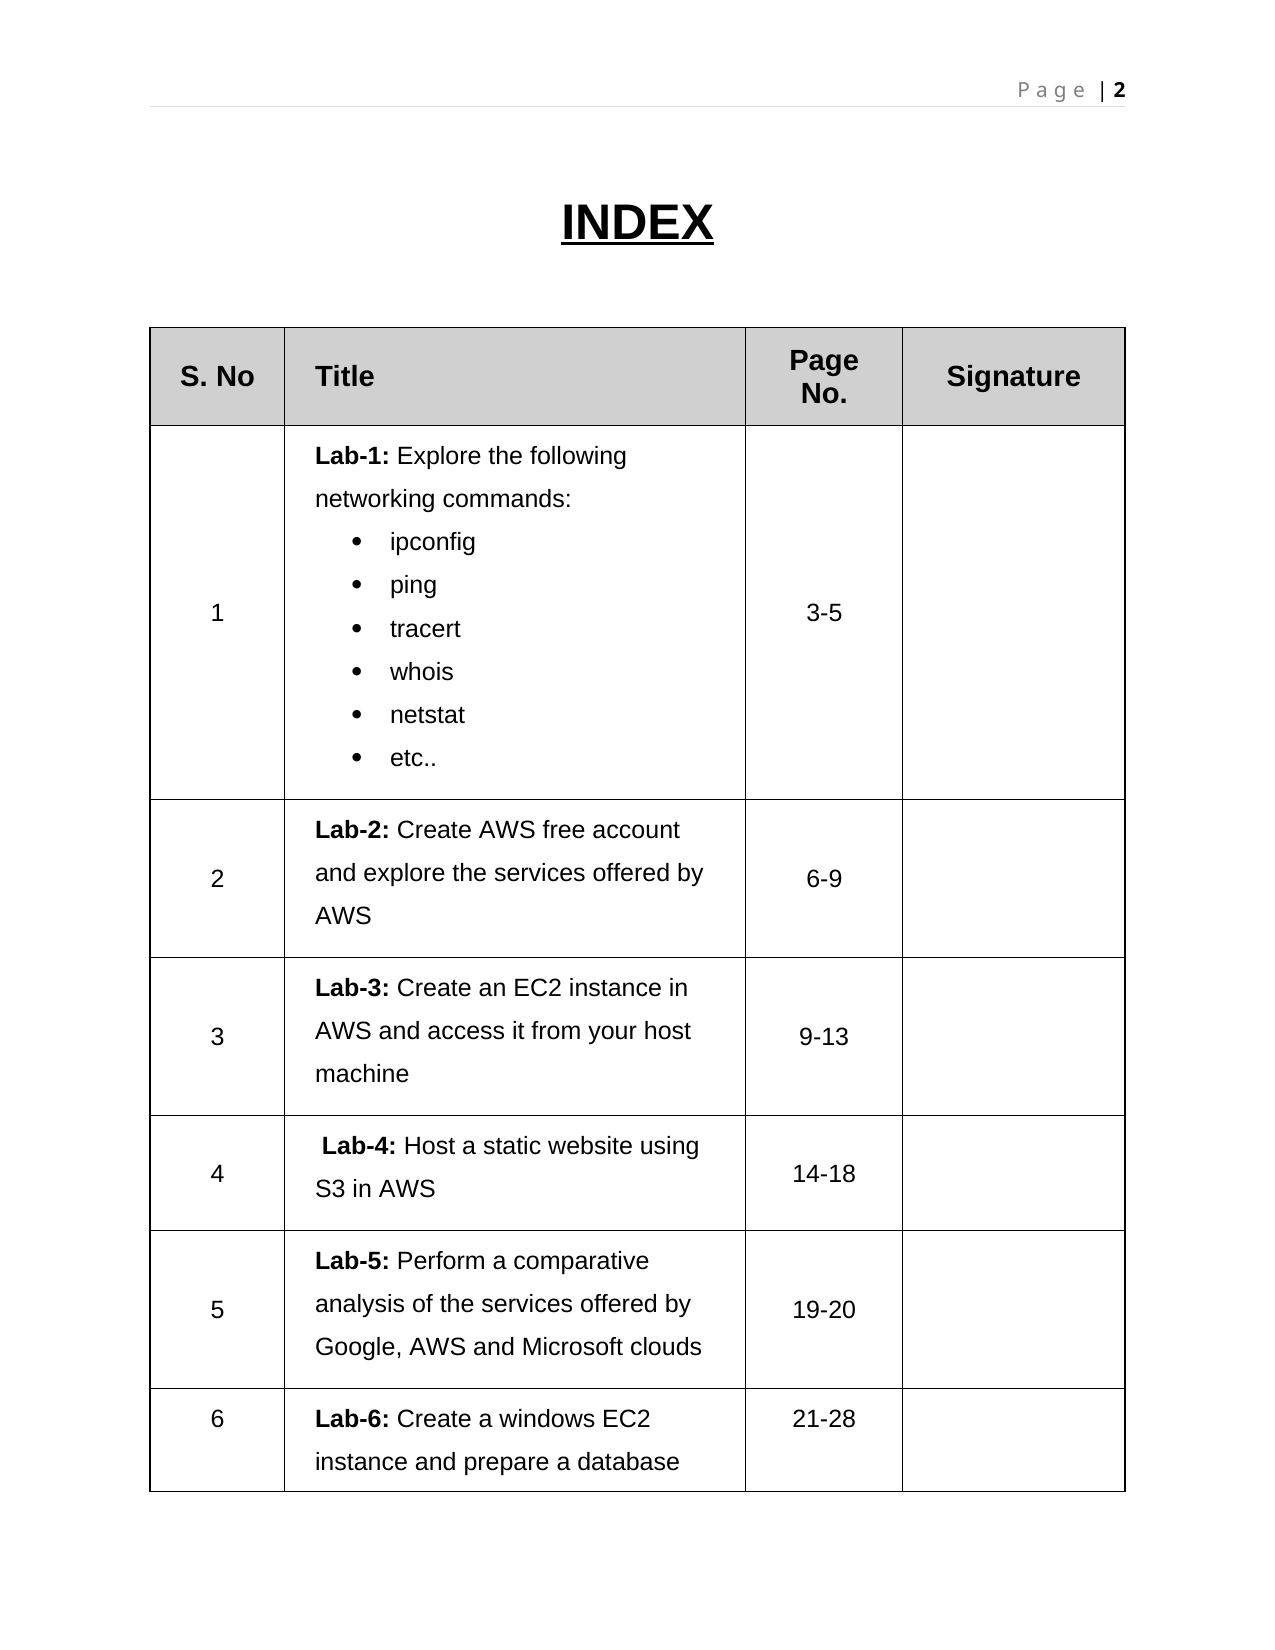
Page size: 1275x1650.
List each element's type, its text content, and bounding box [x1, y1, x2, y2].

table_cell [903, 800, 1124, 957]
table_cell [903, 958, 1124, 1115]
table_cell Lab-3: Create an EC2 instance in AWS and access it from your host machine [285, 958, 745, 1115]
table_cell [285, 1389, 745, 1491]
table_cell Lab-1: Explore the following networking commands: ipconfig ping tracert whois netstat etc.. [285, 426, 745, 799]
table_cell [903, 1116, 1124, 1230]
table_cell Lab-4: Host a static website using S3 in AWS [285, 1116, 745, 1230]
table_cell 9-13 [746, 958, 902, 1115]
text INDEX [150, 193, 1125, 250]
table_cell 19-20 [746, 1231, 902, 1388]
table_cell 4 [151, 1116, 284, 1230]
table_header Title [285, 328, 745, 425]
table_cell [903, 1389, 1124, 1491]
table_cell Lab-5: Perform a comparative analysis of the services offered by Google, AWS and Microsoft clouds [285, 1231, 745, 1388]
table_cell [903, 1231, 1124, 1388]
table_cell Lab-2: Create AWS free account and explore the services offered by AWS [285, 800, 745, 957]
table_cell [903, 426, 1124, 799]
table_header No [151, 328, 284, 425]
table_cell 3 [151, 958, 284, 1115]
table_cell 3-5 [746, 426, 902, 799]
table_cell 2 [151, 800, 284, 957]
table_header Page No. [746, 328, 902, 425]
table_cell 6-9 [746, 800, 902, 957]
table_header Signature [903, 328, 1124, 425]
table_cell 1 [151, 426, 284, 799]
table_cell 21-28 [746, 1389, 902, 1491]
table_cell 14-18 [746, 1116, 902, 1230]
table_cell 6 [151, 1389, 284, 1491]
table_cell 5 [151, 1231, 284, 1388]
